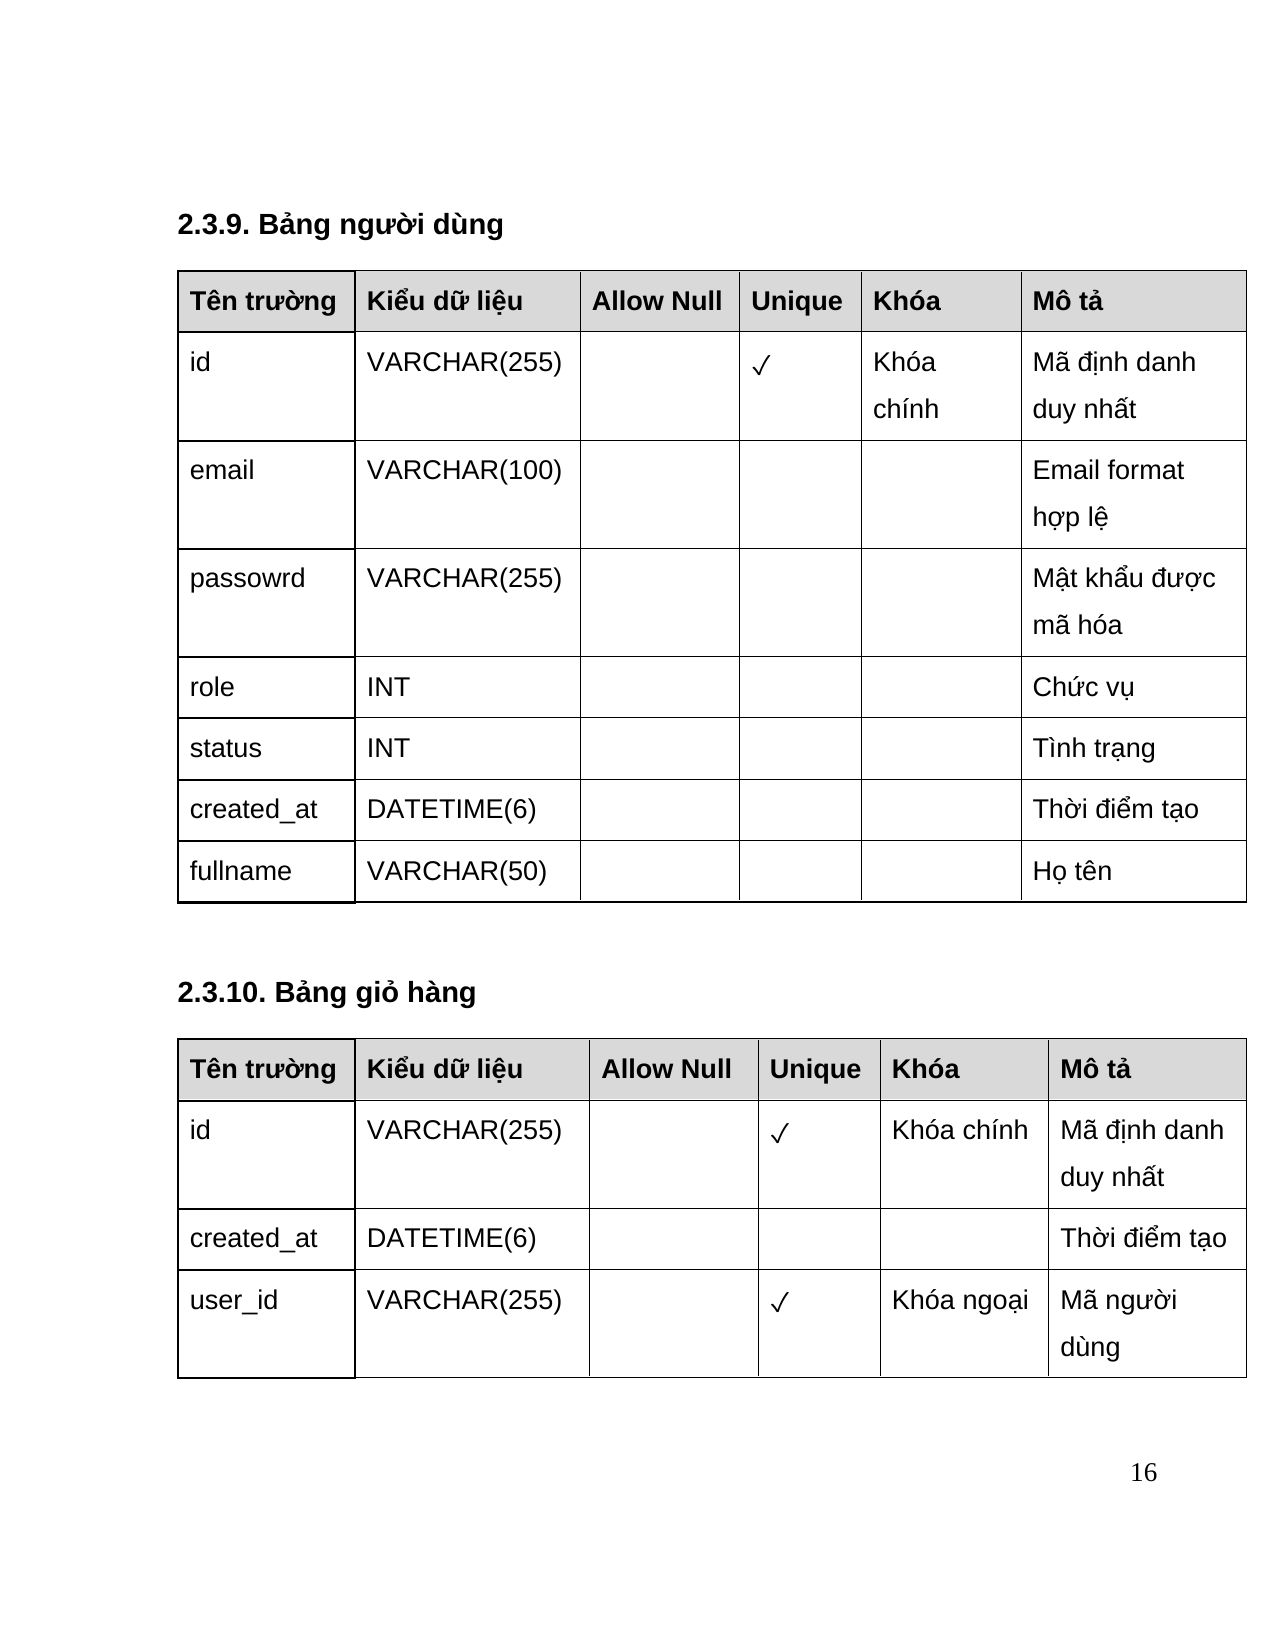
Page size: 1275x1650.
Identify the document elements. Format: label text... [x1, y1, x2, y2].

table_cell VARCHAR(100) [356, 441, 580, 548]
table_cell [590, 1270, 758, 1377]
table_cell Họ tên [1021, 841, 1246, 901]
table_header Khóa [862, 271, 1021, 331]
table_cell VARCHAR(255) [356, 1101, 589, 1208]
table_header Khóa [880, 1039, 1049, 1099]
table_cell [740, 780, 861, 840]
table_header Allow Null [590, 1039, 758, 1099]
table_cell [862, 718, 1021, 779]
table_cell Email format hợp lệ [1022, 441, 1246, 548]
table_cell VARCHAR(255) [356, 332, 580, 439]
table_cell [590, 1101, 758, 1208]
table_cell [590, 1209, 758, 1269]
table_cell created_at [179, 781, 354, 840]
table_cell DATETIME(6) [356, 1209, 589, 1269]
table_header Mô tả [1049, 1039, 1246, 1099]
table_cell fullname [179, 842, 354, 901]
table_cell [862, 549, 1021, 656]
table_cell [862, 657, 1021, 717]
table_cell [740, 841, 862, 901]
table_cell [862, 441, 1021, 548]
table_cell VARCHAR(255) [356, 549, 580, 656]
table_cell [881, 1209, 1048, 1269]
table_header Mô tả [1021, 271, 1246, 331]
subtitle 2.3.10. Bảng giỏ hàng [177, 975, 1157, 1009]
table_cell role [179, 658, 354, 717]
table_cell [740, 657, 861, 717]
table_cell ✓ [759, 1101, 880, 1208]
table_cell VARCHAR(255) [356, 1270, 590, 1377]
table_cell [740, 549, 861, 656]
table_cell [581, 441, 739, 548]
table_cell id [179, 333, 354, 439]
table_cell [740, 441, 861, 548]
table_header Kiểu dữ liệu [356, 1039, 590, 1099]
table_cell Mã định danh duy nhất [1022, 332, 1246, 439]
table_cell [581, 657, 739, 717]
table_cell [862, 780, 1021, 840]
table_cell created_at [179, 1210, 354, 1269]
table_header Tên trường [179, 272, 354, 331]
table_header Allow Null [580, 271, 740, 331]
table_cell Chức vụ [1022, 657, 1246, 717]
table_cell [580, 841, 740, 901]
table_cell INT [356, 718, 580, 779]
table_cell [759, 1209, 880, 1269]
table_cell ✓ [740, 332, 861, 439]
table_cell Thời điểm tạo [1022, 780, 1246, 840]
table_header Kiểu dữ liệu [356, 271, 580, 331]
table_cell [581, 718, 739, 779]
table_cell Tình trạng [1022, 718, 1246, 779]
table_header Unique [740, 271, 862, 331]
subtitle 2.3.9. Bảng người dùng [177, 207, 1157, 241]
table_cell [581, 549, 739, 656]
table_cell Mã người dùng [1049, 1270, 1246, 1377]
table_cell DATETIME(6) [356, 780, 580, 840]
table_cell Khóa ngoại [880, 1270, 1049, 1377]
table_cell Khóa chính [881, 1101, 1048, 1208]
table_cell [581, 780, 739, 840]
table_cell [862, 841, 1021, 901]
table_cell id [179, 1102, 354, 1208]
table_header Unique [758, 1039, 880, 1099]
table_cell Thời điểm tạo [1049, 1209, 1246, 1269]
table_cell [740, 718, 861, 779]
table_cell email [179, 442, 354, 548]
table_header Tên trường [179, 1040, 354, 1099]
table_cell status [179, 719, 354, 779]
table_cell ✓ [758, 1270, 880, 1377]
table_cell Mã định danh duy nhất [1049, 1101, 1246, 1208]
table_cell user_id [179, 1271, 354, 1377]
table_cell INT [356, 657, 580, 717]
table_cell Mật khẩu được mã hóa [1022, 549, 1246, 656]
table_cell Khóa chính [862, 332, 1021, 439]
table_cell VARCHAR(50) [356, 841, 580, 901]
table_cell passowrd [179, 550, 354, 656]
table_cell [581, 332, 739, 439]
